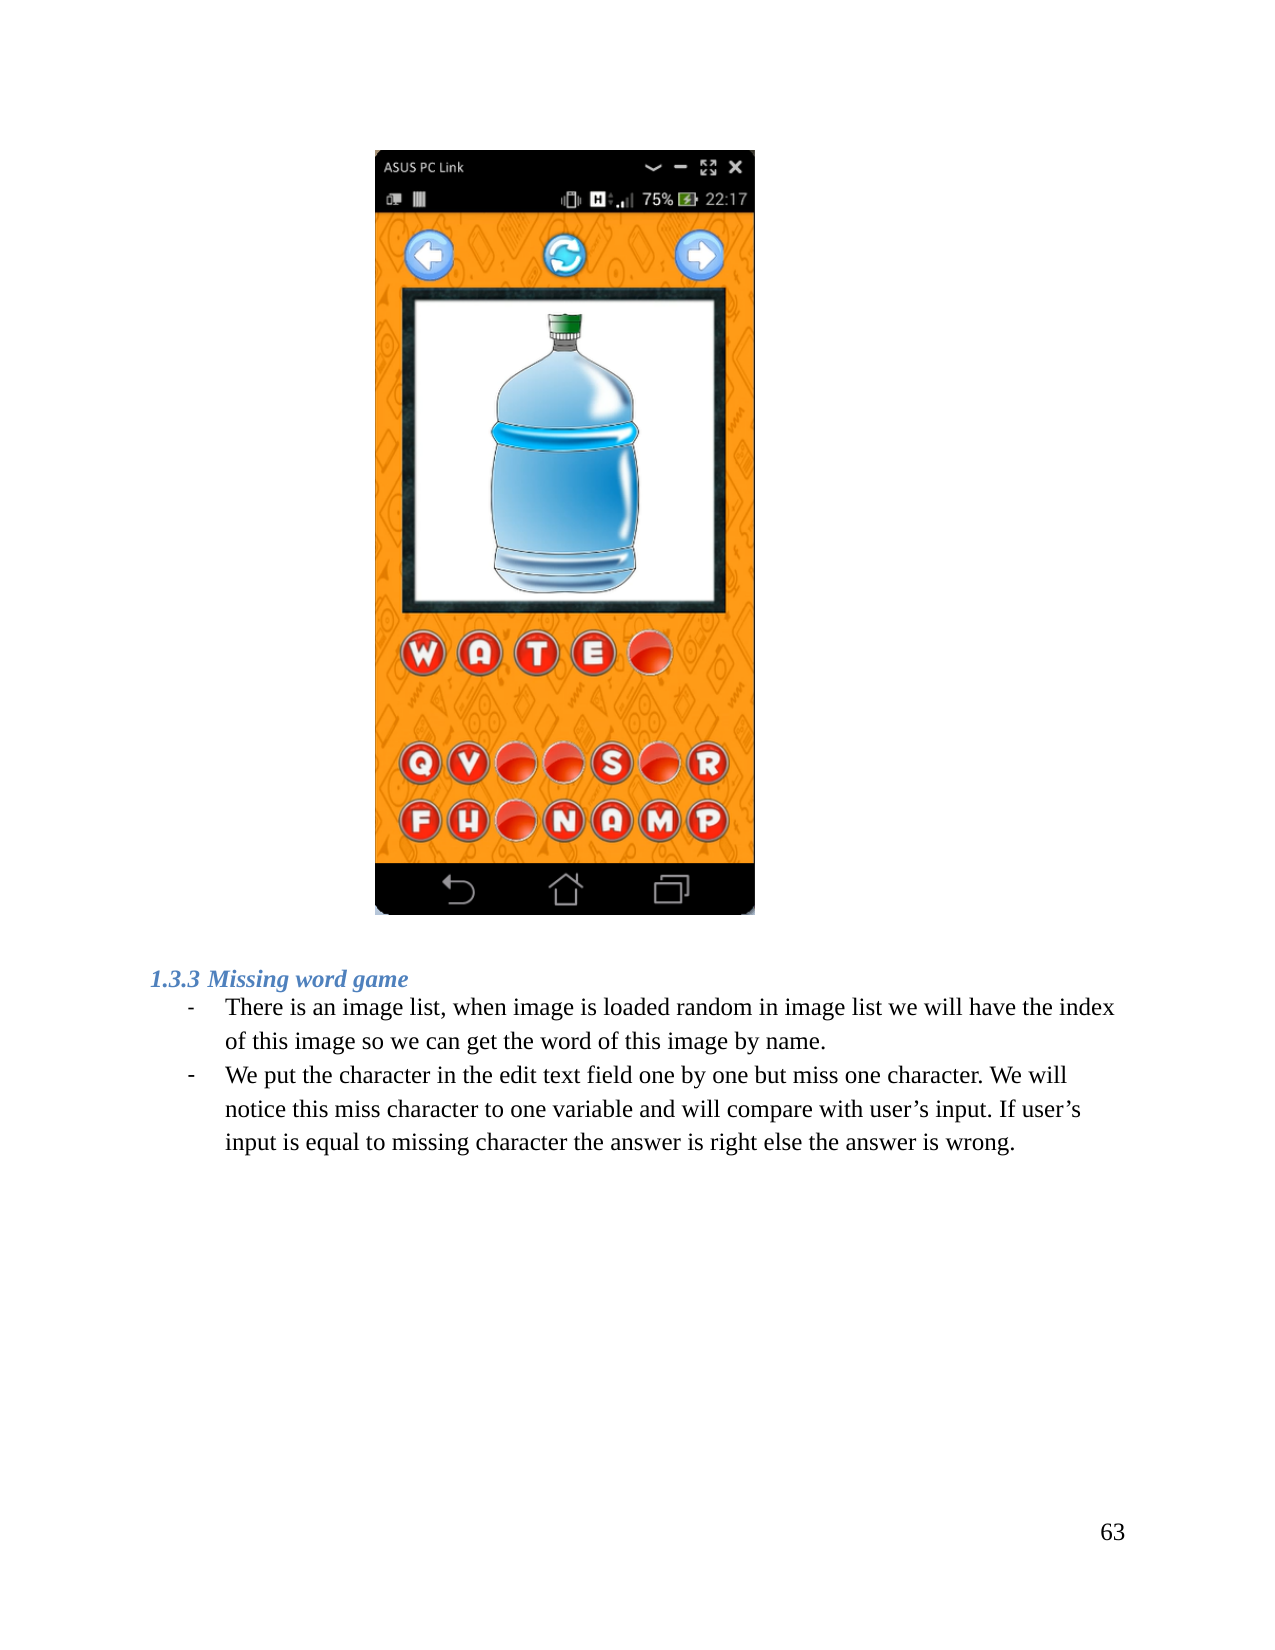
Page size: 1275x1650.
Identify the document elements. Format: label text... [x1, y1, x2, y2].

picture [375, 150, 756, 915]
subtitle 1.3.3 Missing word game [150, 964, 1125, 992]
list We put the character in the edit text field one by one but miss one character. We will notice this miss character to one variable and will compare with user’s input. If user’s input is equal to missing character the answer is right else the answer is wrong. [187, 1059, 1125, 1155]
list There is an image list, when image is loaded random in image list we will have the index of this image so we can get the word of this image by name. [187, 992, 1125, 1054]
